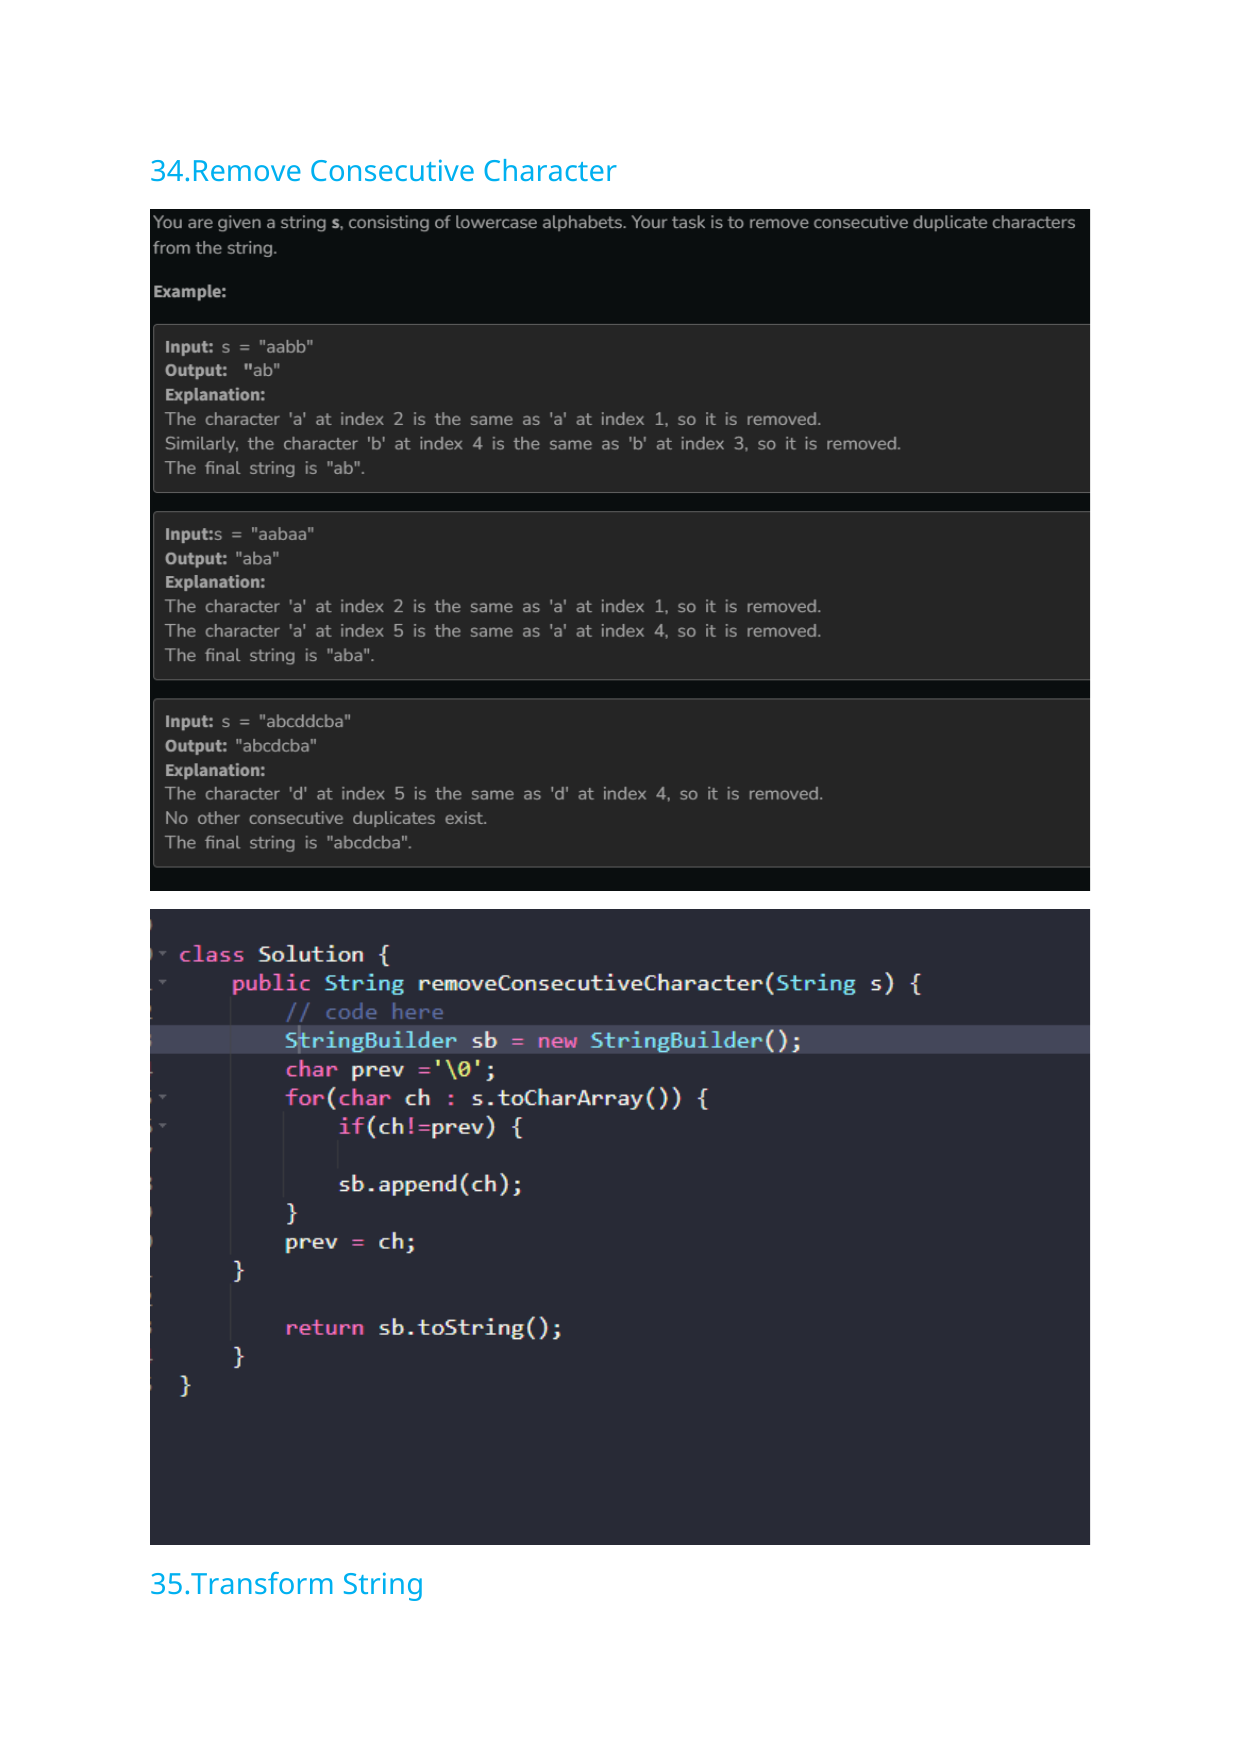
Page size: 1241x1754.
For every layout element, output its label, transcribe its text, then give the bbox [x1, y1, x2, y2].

text 34.Remove Consecutive Character [150, 150, 1090, 190]
picture [150, 909, 1091, 1545]
picture [150, 209, 1091, 891]
text 35.Transform String [150, 1563, 1090, 1603]
